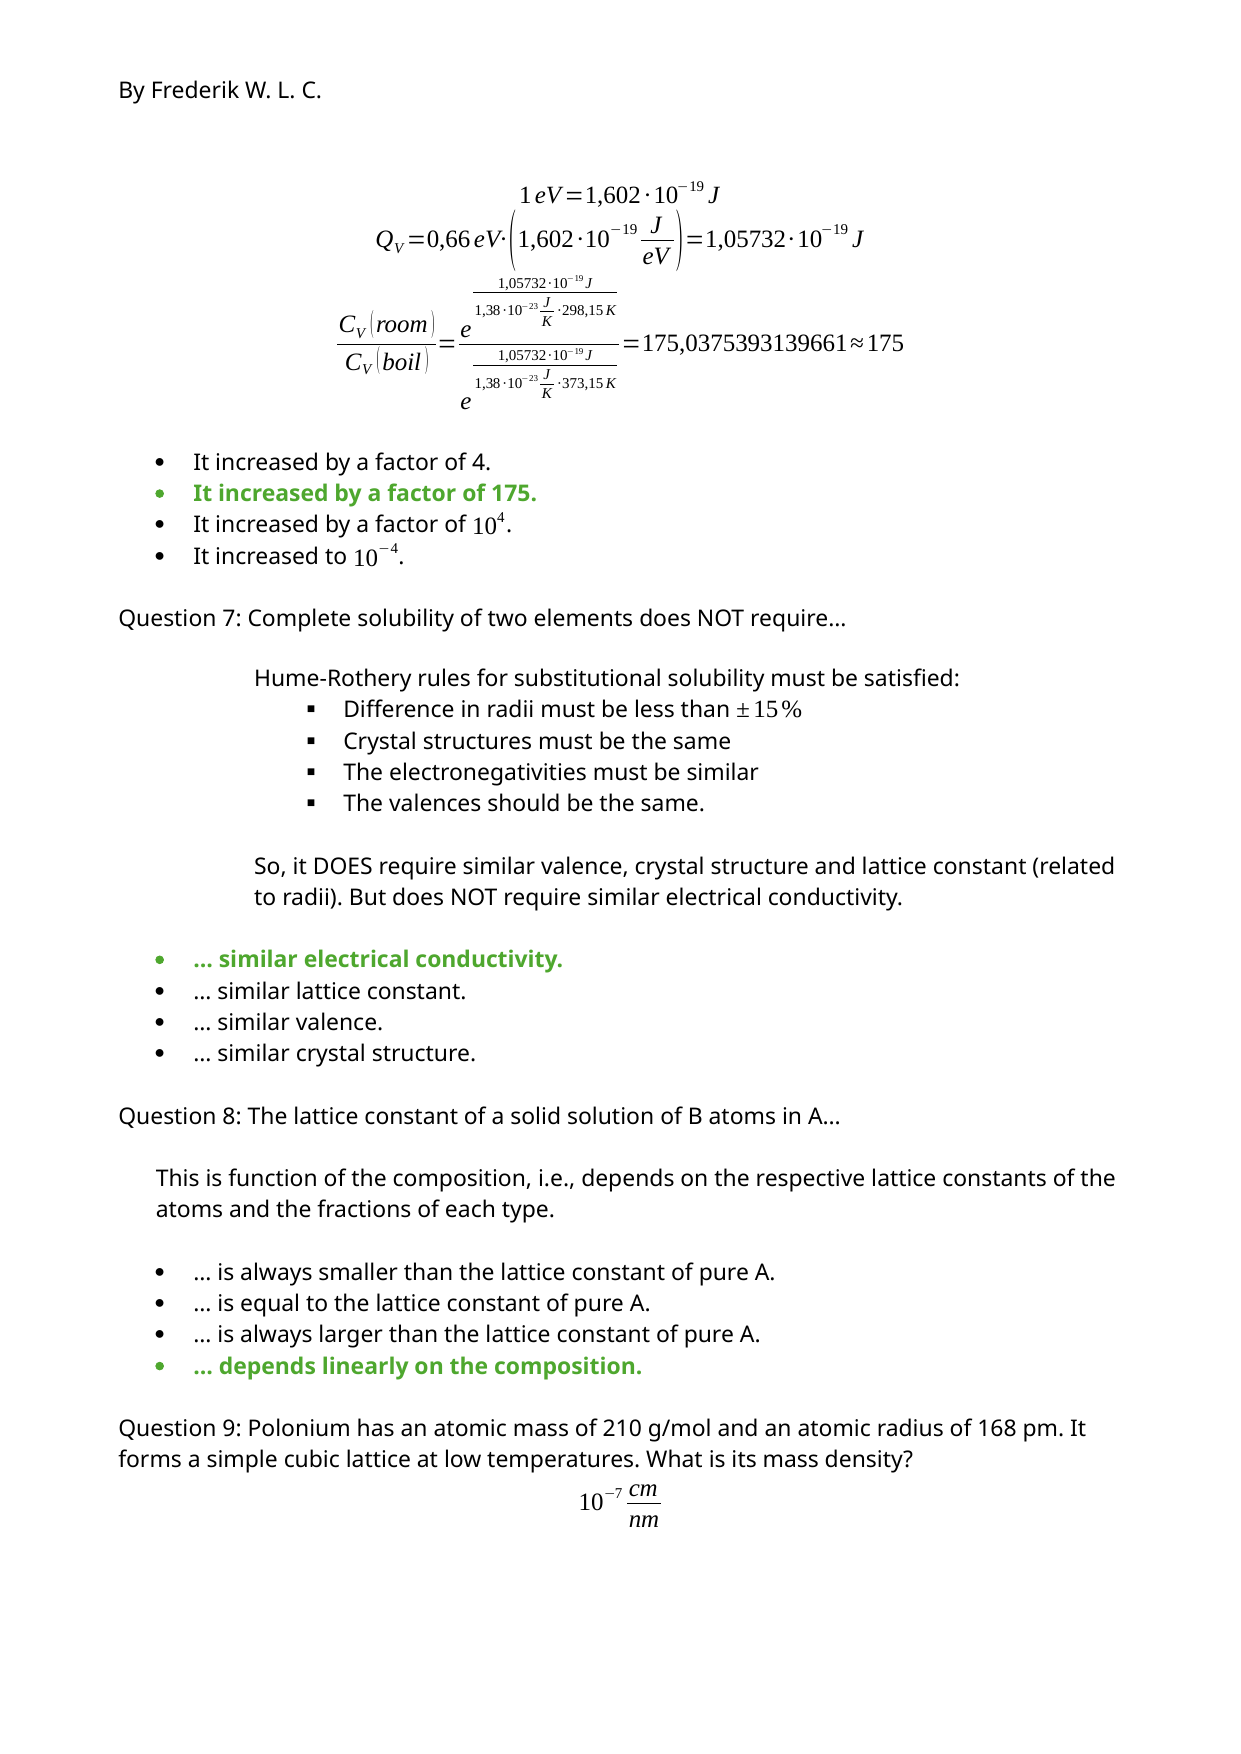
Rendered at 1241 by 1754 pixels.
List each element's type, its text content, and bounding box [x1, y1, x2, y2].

list Difference in radii must be less than [306, 693, 1122, 725]
list Crystal structures must be the same [306, 725, 1122, 756]
list The electronegativities must be similar [306, 756, 1122, 787]
list … is equal to the lattice constant of pure A. [156, 1287, 1122, 1318]
list … is always smaller than the lattice constant of pure A. [156, 1256, 1122, 1287]
list It increased by a factor of 175. [156, 477, 1122, 508]
list … similar crystal structure. [156, 1037, 1122, 1068]
list … is always larger than the lattice constant of pure A. [156, 1318, 1122, 1350]
list It increased to . [156, 540, 1122, 571]
list It increased by a factor of 4. [156, 446, 1122, 477]
text Question 9: Polonium has an atomic mass of 210 g/mol and an atomic radius of 168 pm. It forms a simple cubic lattice at low temperatures. What is its mass density? [118, 1412, 1122, 1475]
text Hume-Rothery rules for substitutional solubility must be satisfied: [118, 662, 1122, 693]
text Question 7: Complete solubility of two elements does NOT require… [118, 602, 1122, 633]
list The valences should be the same. [306, 787, 1122, 818]
list It increased by a factor of . [156, 508, 1122, 540]
text So, it DOES require similar valence, crystal structure and lattice constant (related to radii). But does NOT require similar electrical conductivity. [254, 850, 1122, 912]
list … similar valence. [156, 1006, 1122, 1037]
list … similar lattice constant. [156, 975, 1122, 1006]
list … similar electrical conductivity. [156, 943, 1122, 975]
text Question 8: The lattice constant of a solid solution of B atoms in A… [118, 1100, 1122, 1131]
text This is function of the composition, i.e., depends on the respective lattice constants of the atoms and the fractions of each type. [156, 1162, 1122, 1225]
list … depends linearly on the composition. [156, 1350, 1122, 1381]
